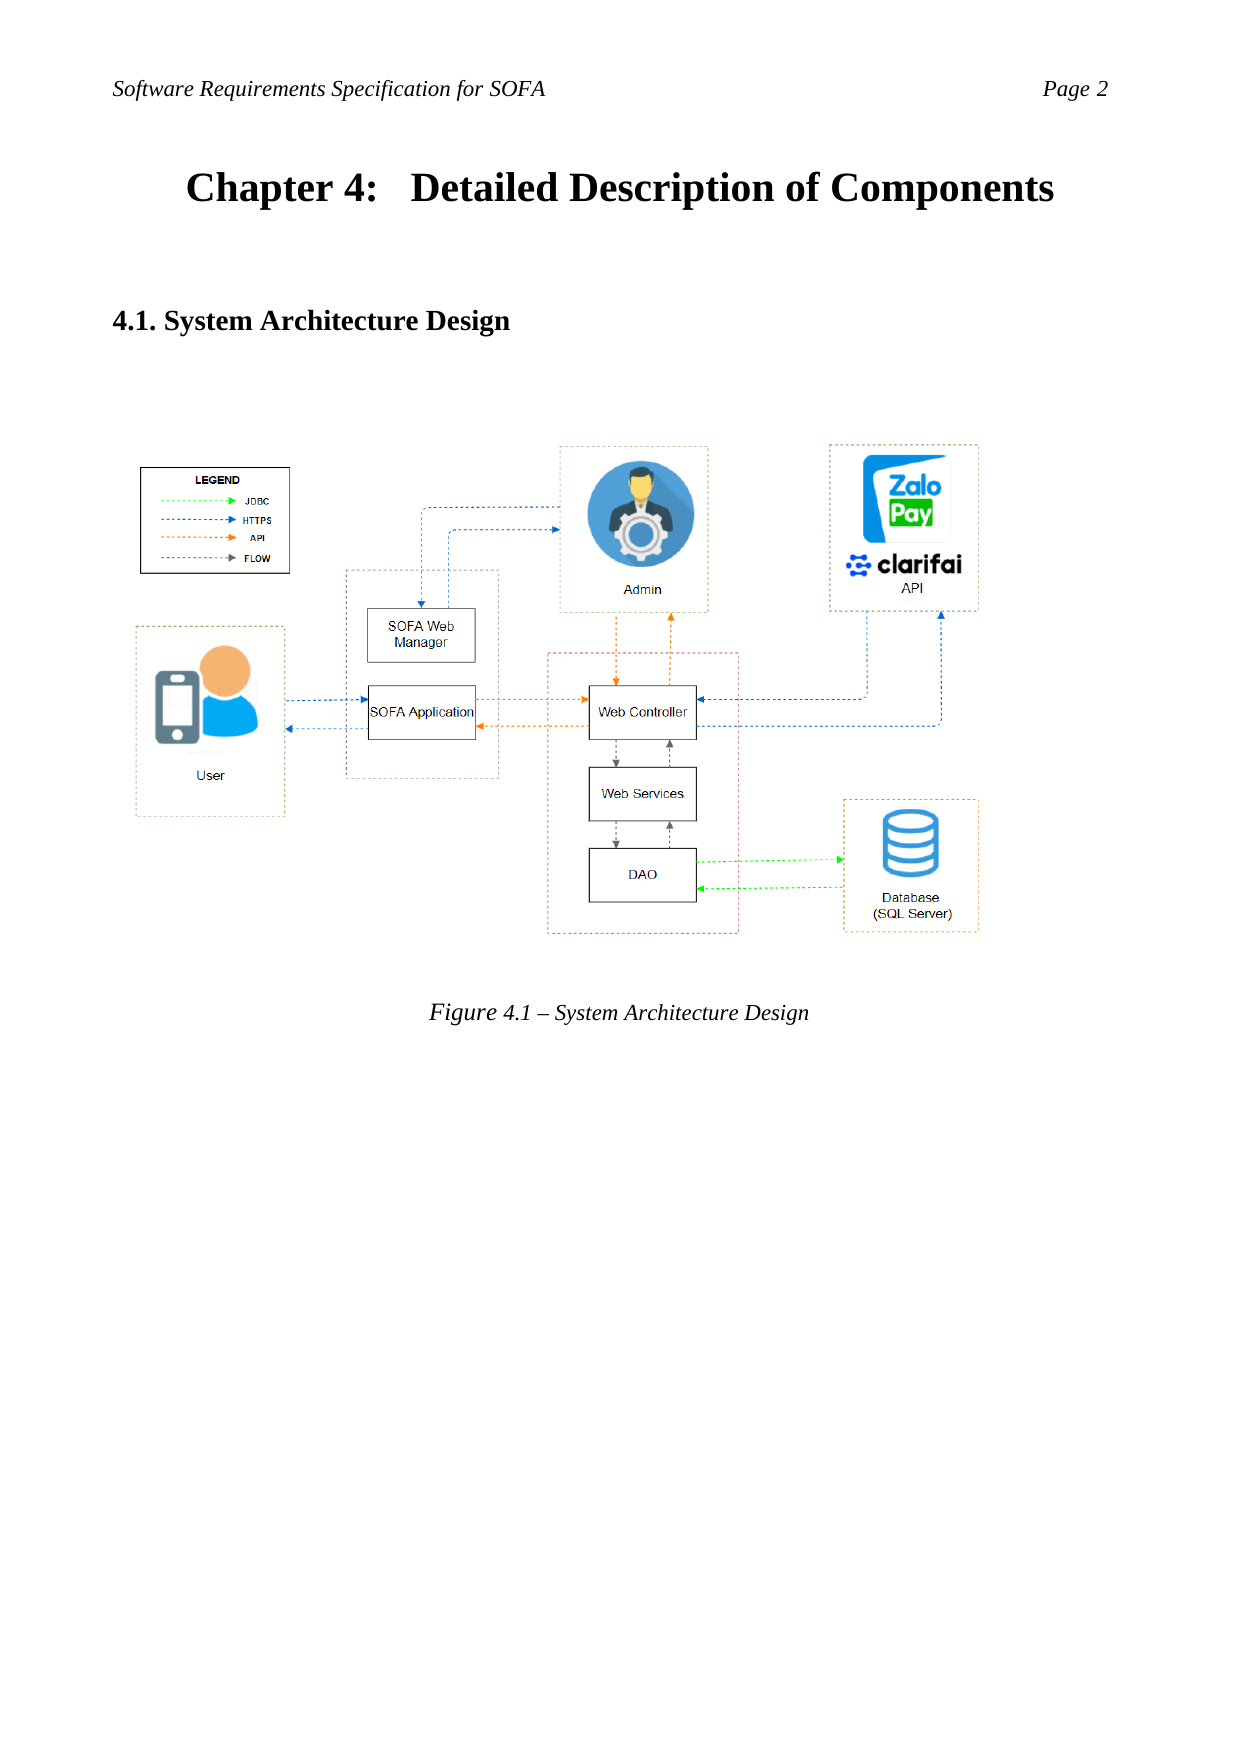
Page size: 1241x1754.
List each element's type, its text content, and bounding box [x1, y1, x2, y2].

text Figure 4.1 – System Architecture Design [112, 997, 1128, 1026]
picture [112, 420, 1128, 948]
subtitle Detailed Description of Components [112, 162, 1128, 210]
subtitle 4.1. System Architecture Design [112, 303, 1128, 337]
